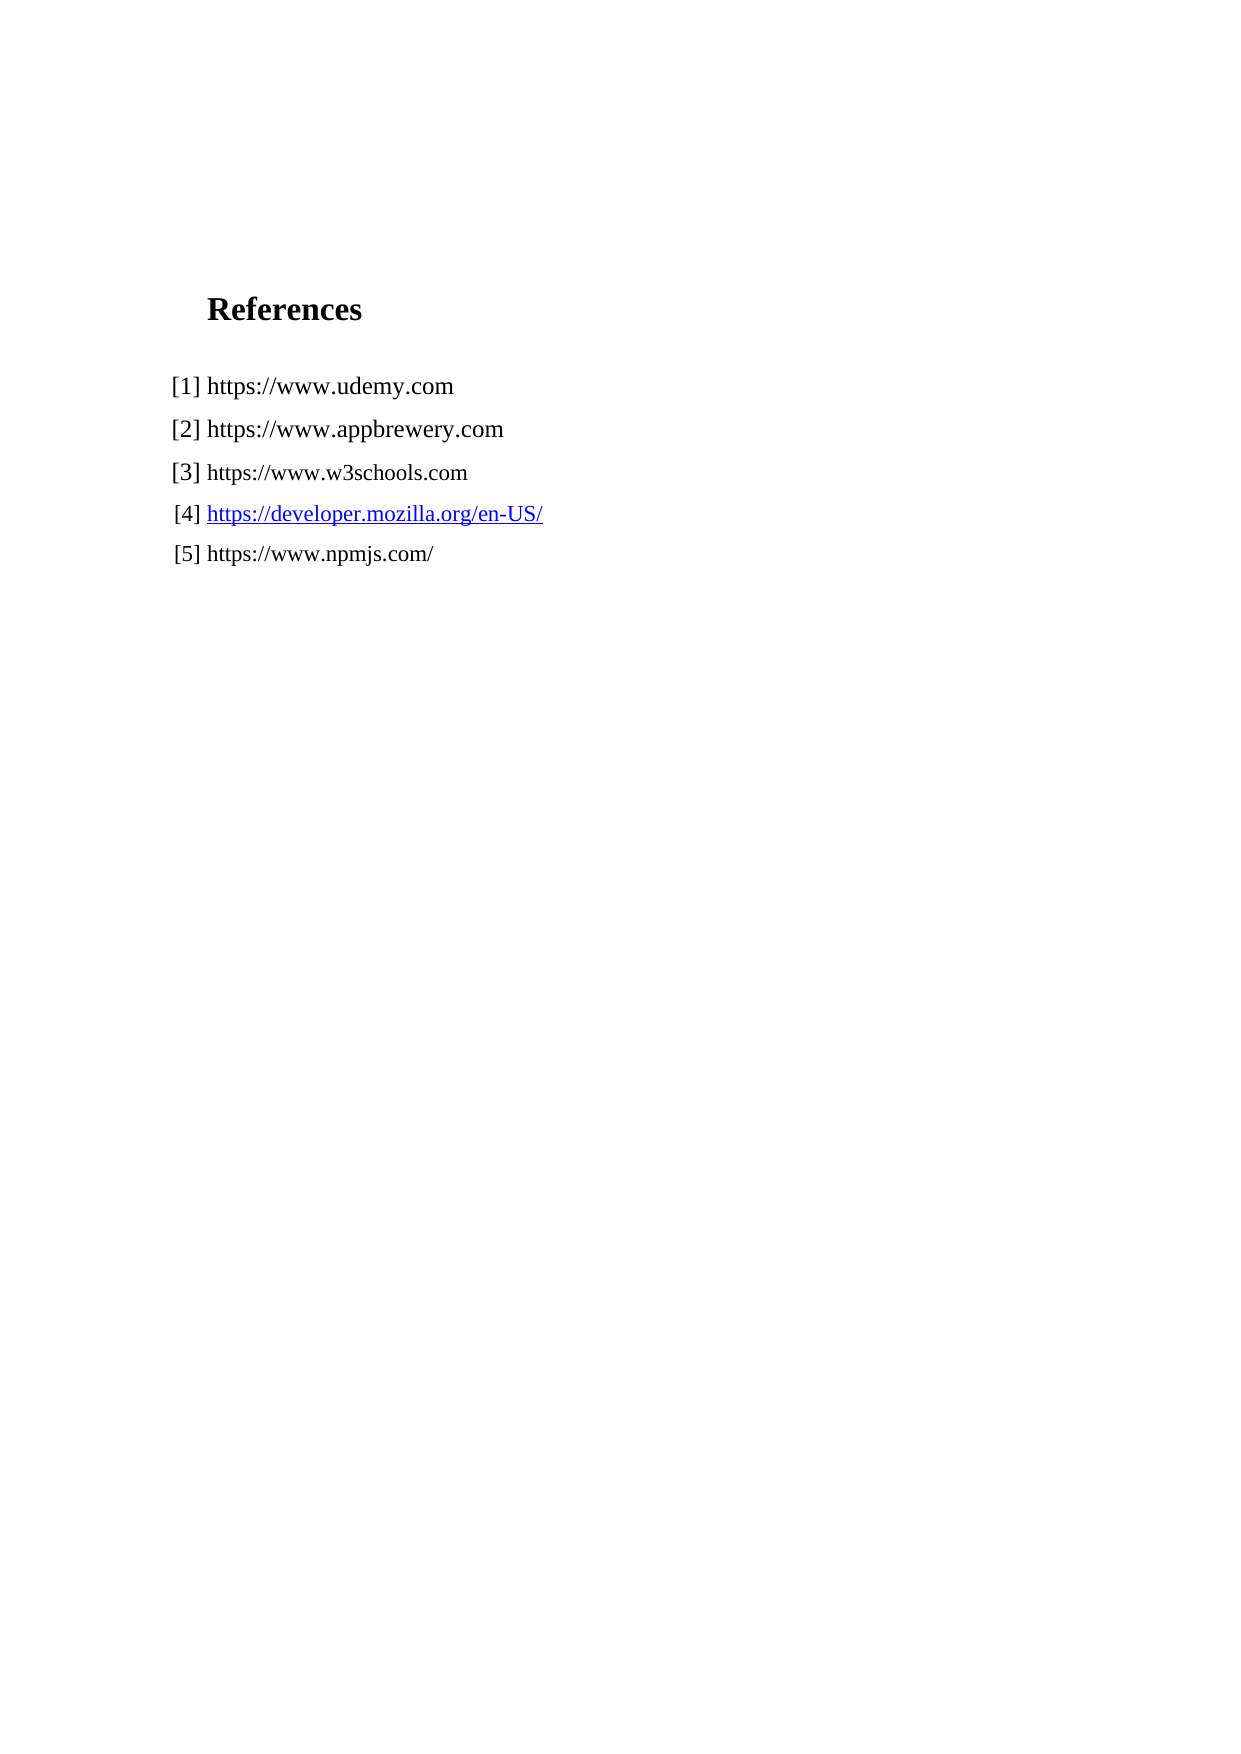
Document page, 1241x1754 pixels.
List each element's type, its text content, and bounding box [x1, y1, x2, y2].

list https://developer.mozilla.org/en-US/ [174, 500, 1166, 526]
list https://www.w3schools.com [171, 457, 1166, 486]
list https://www.udemy.com [171, 371, 1166, 399]
list https://www.appbrewery.com [171, 414, 1166, 443]
list https://www.npmjs.com/ [174, 540, 1166, 567]
subtitle References [207, 289, 1166, 328]
